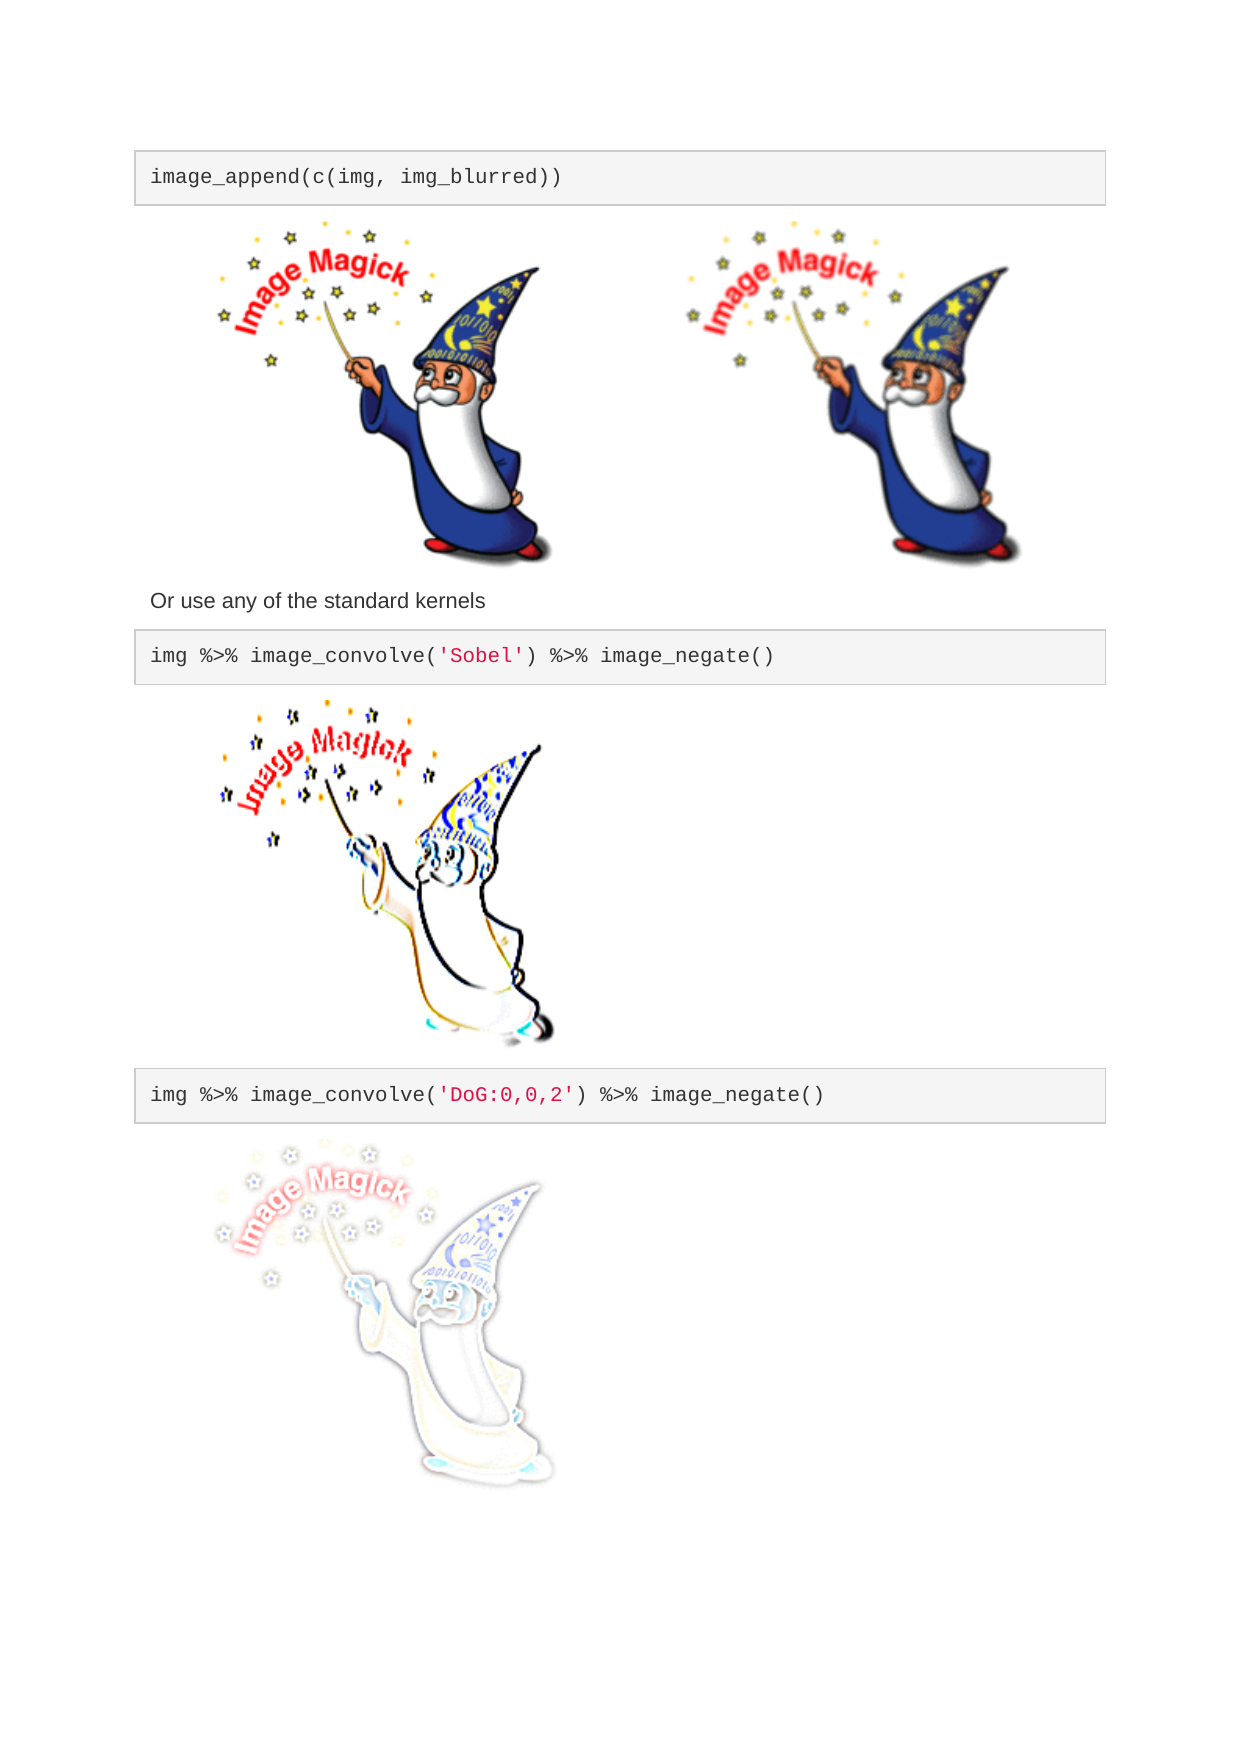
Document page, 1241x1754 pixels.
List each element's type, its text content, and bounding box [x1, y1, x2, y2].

picture [150, 1139, 619, 1491]
text img %>% image_convolve('Sobel') %>% image_negate() [136, 631, 1105, 684]
text image_append(c(img, img_blurred)) [136, 152, 1105, 204]
picture [150, 221, 1088, 573]
text img %>% image_convolve('DoG:0,0,2') %>% image_negate() [136, 1069, 1105, 1122]
text Or use any of the standard kernels [150, 588, 1090, 614]
picture [150, 700, 619, 1052]
